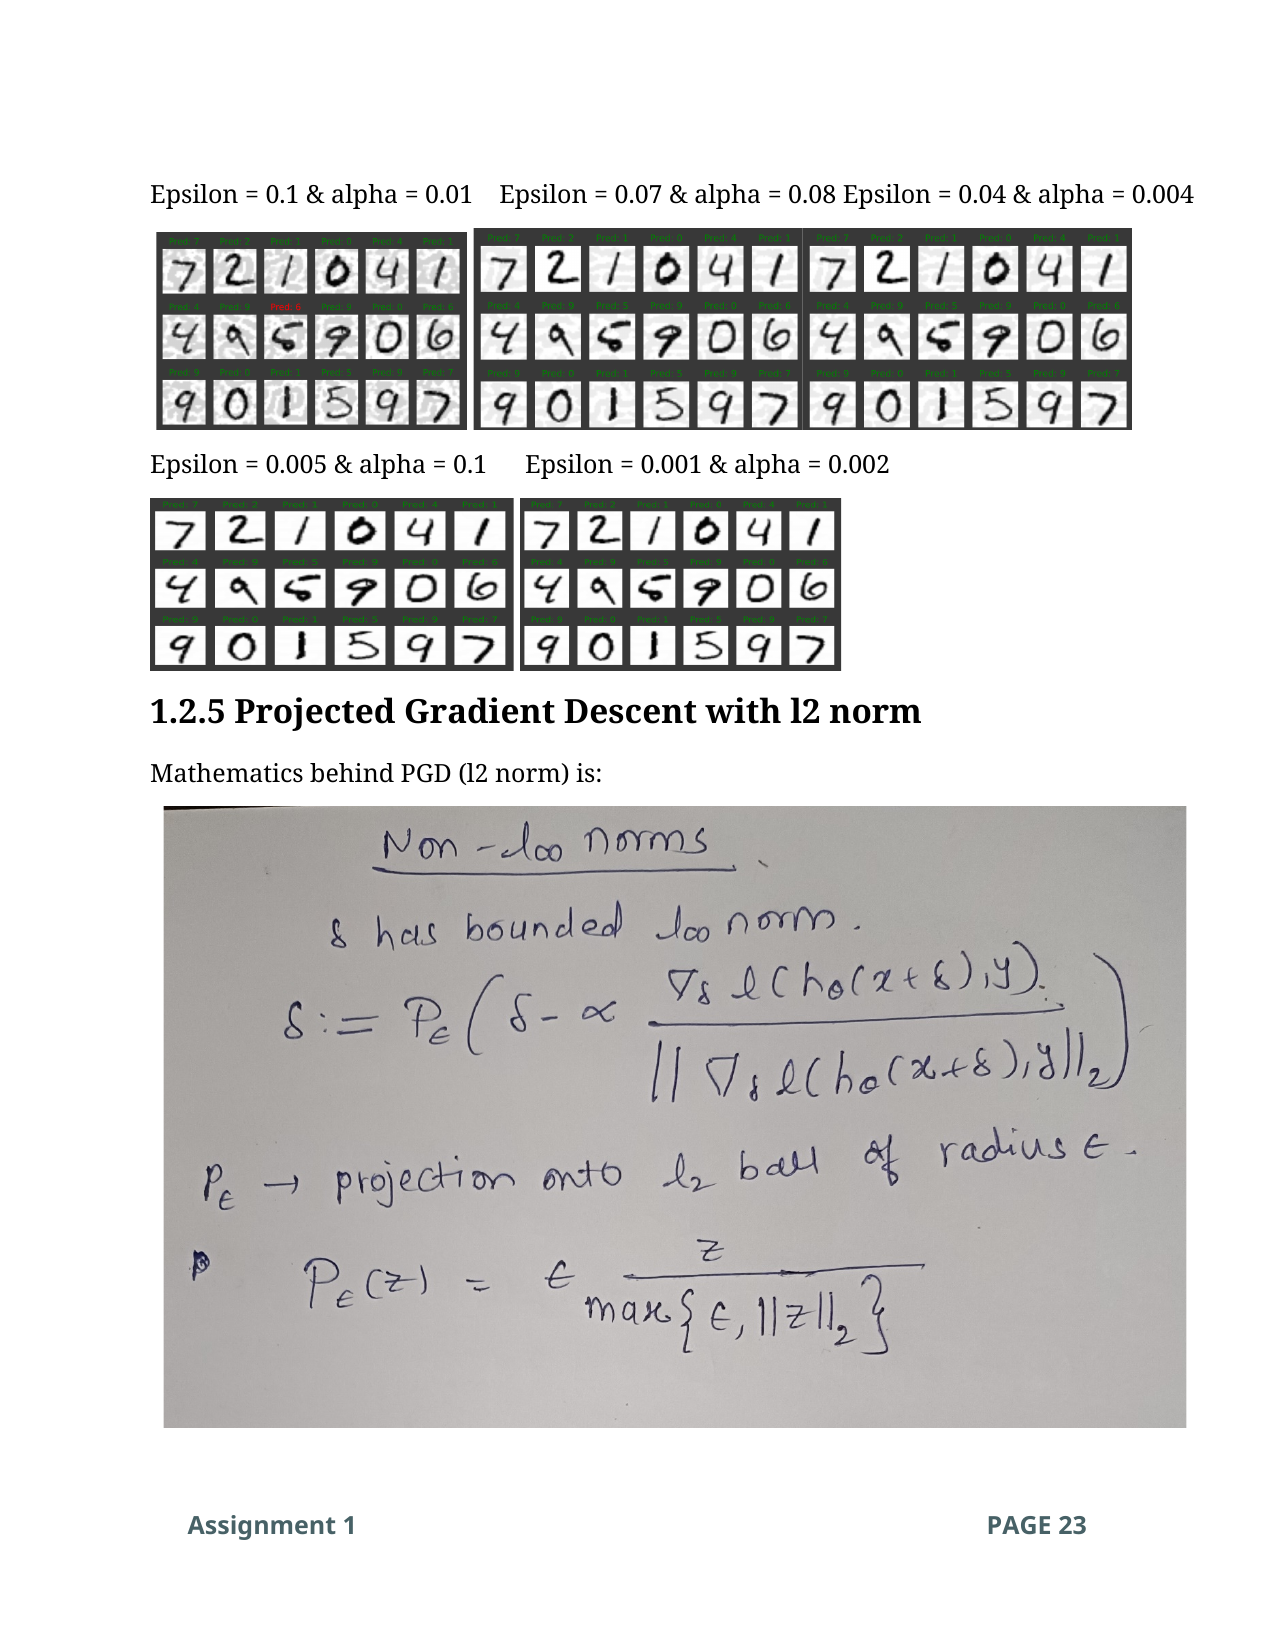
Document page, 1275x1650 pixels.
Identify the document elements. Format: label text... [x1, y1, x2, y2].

text Epsilon = 0.1 & alpha = 0.01 Epsilon = 0.07 & alpha = 0.08 Epsilon = 0.04 & alpha = 0.004 [150, 177, 1200, 211]
text 1.2.5 Projected Gradient Descent with l2 norm [150, 688, 1200, 733]
picture [520, 498, 842, 671]
picture [150, 498, 514, 671]
picture [156, 232, 467, 430]
text Mathematics behind PGD (l2 norm) is: [150, 756, 1200, 790]
text Epsilon = 0.005 & alpha = 0.1 Epsilon = 0.001 & alpha = 0.002 [150, 447, 1200, 481]
picture [473, 228, 1132, 430]
picture [163, 806, 1187, 1428]
